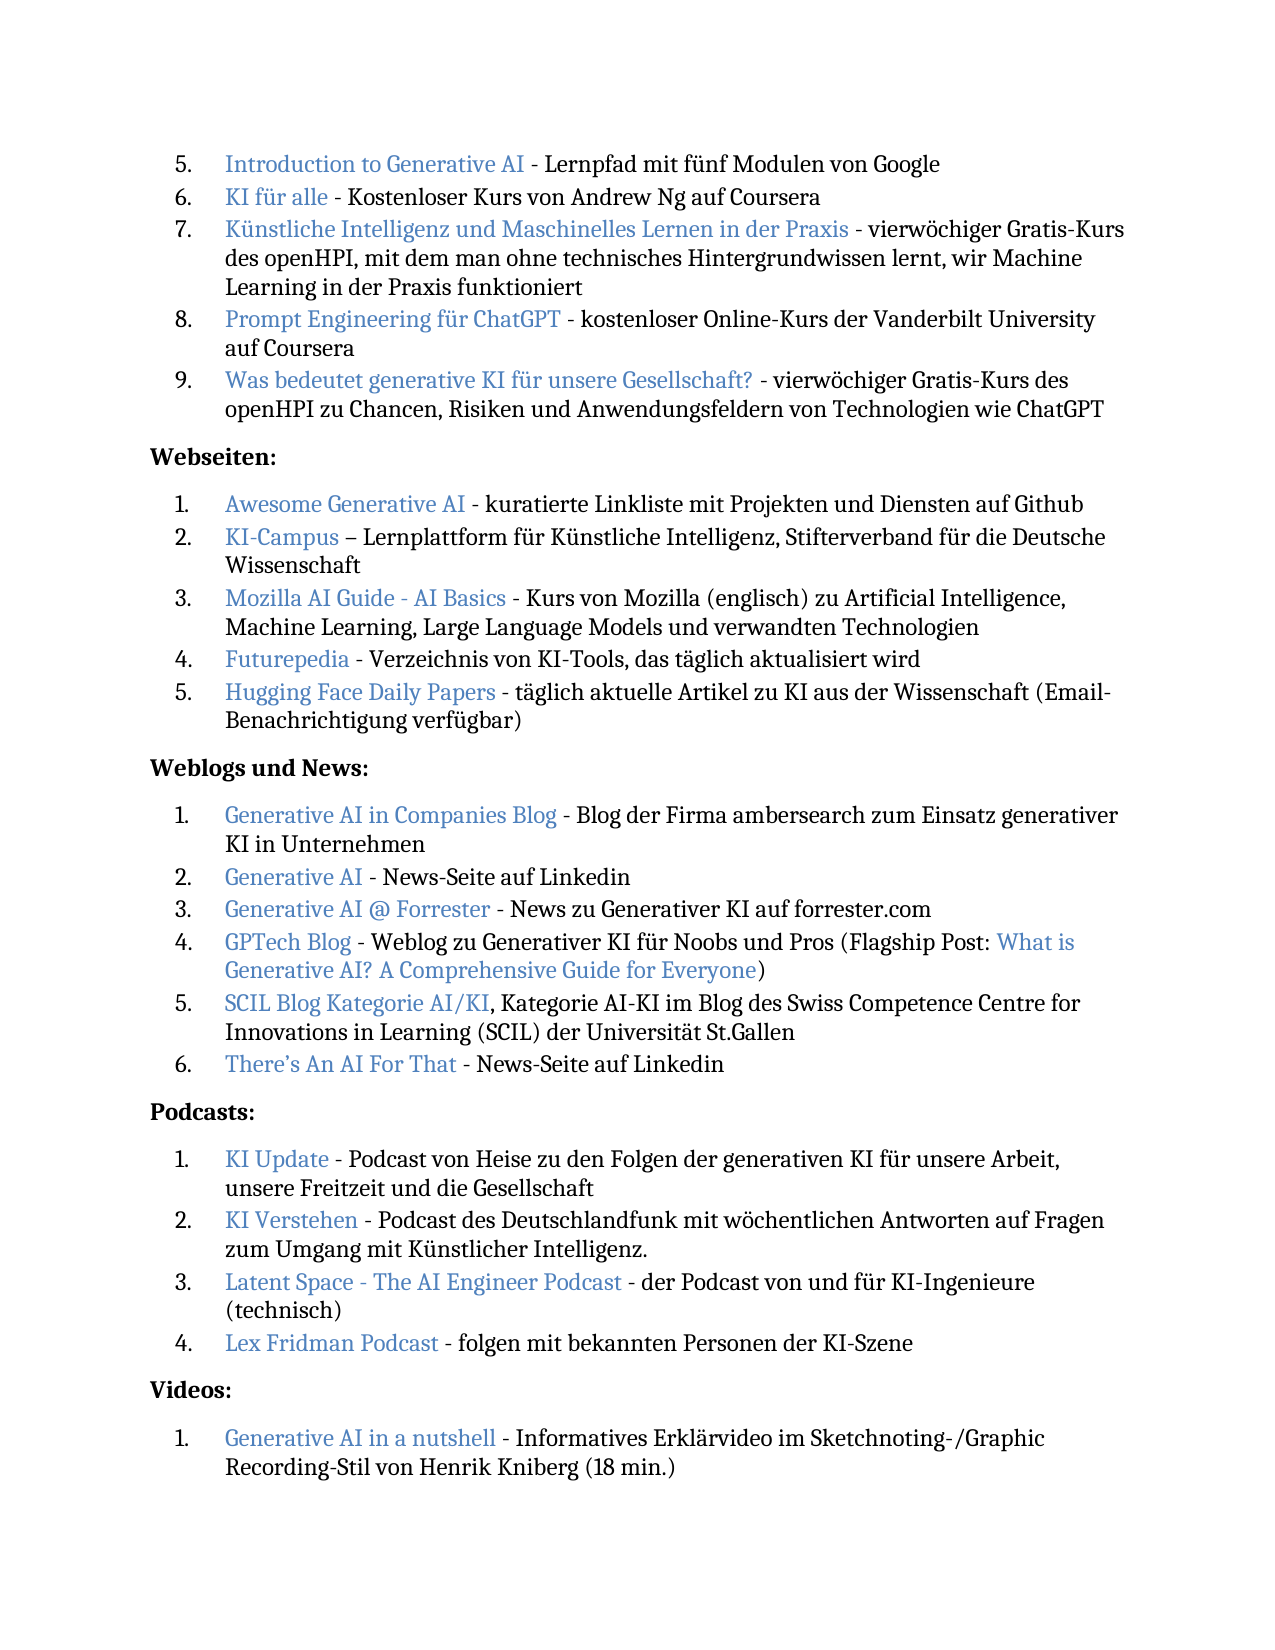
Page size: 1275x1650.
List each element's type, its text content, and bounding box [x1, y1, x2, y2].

list KI Verstehen - Podcast des Deutschlandfunk mit wöchentlichen Antworten auf Fragen zum Umgang mit Künstlicher Intelligenz. [175, 1206, 1125, 1264]
list Prompt Engineering für ChatGPT - kostenloser Online-Kurs der Vanderbilt University auf Coursera [175, 305, 1125, 362]
list Awesome Generative AI - kuratierte Linkliste mit Projekten und Diensten auf Github [175, 490, 1125, 519]
text Weblogs und News: [150, 754, 1125, 782]
list There’s An AI For That - News-Seite auf Linkedin [175, 1050, 1125, 1079]
list KI für alle - Kostenloser Kurs von Andrew Ng auf Coursera [175, 182, 1125, 211]
list Hugging Face Daily Papers - täglich aktuelle Artikel zu KI aus der Wissenschaft (Email-Benachrichtigung verfügbar) [175, 677, 1125, 735]
text Webseiten: [150, 442, 1125, 471]
list Lex Fridman Podcast - folgen mit bekannten Personen der KI-Szene [175, 1329, 1125, 1357]
list Was bedeutet generative KI für unsere Gesellschaft? - vierwöchiger Gratis-Kurs des openHPI zu Chancen, Risiken und Anwendungsfeldern von Technologien wie ChatGPT [175, 366, 1125, 424]
text Videos: [150, 1376, 1125, 1405]
list Generative AI - News-Seite auf Linkedin [175, 862, 1125, 891]
list Generative AI in Companies Blog - Blog der Firma ambersearch zum Einsatz generativer KI in Unternehmen [175, 801, 1125, 859]
list Latent Space - The AI Engineer Podcast - der Podcast von und für KI-Ingenieure (technisch) [175, 1267, 1125, 1325]
list Introduction to Generative AI - Lernpfad mit fünf Modulen von Google [175, 150, 1125, 179]
list Mozilla AI Guide - AI Basics - Kurs von Mozilla (englisch) zu Artificial Intelligence, Machine Learning, Large Language Models und verwandten Technologien [175, 584, 1125, 641]
list GPTech Blog - Weblog zu Generativer KI für Noobs und Pros (Flagship Post: What is Generative AI? A Comprehensive Guide for Everyone) [175, 927, 1125, 985]
list KI Update - Podcast von Heise zu den Folgen der generativen KI für unsere Arbeit, unsere Freitzeit und die Gesellschaft [175, 1145, 1125, 1202]
text Podcasts: [150, 1097, 1125, 1126]
list Generative AI @ Forrester - News zu Generativer KI auf forrester.com [175, 895, 1125, 924]
list Futurepedia - Verzeichnis von KI-Tools, das täglich aktualisiert wird [175, 645, 1125, 674]
list Künstliche Intelligenz und Maschinelles Lernen in der Praxis - vierwöchiger Gratis-Kurs des openHPI, mit dem man ohne technisches Hintergrundwissen lernt, wir Machine Learning in der Praxis funktioniert [175, 215, 1125, 301]
list KI-Campus – Lernplattform für Künstliche Intelligenz, Stifterverband für die Deutsche Wissenschaft [175, 522, 1125, 580]
list SCIL Blog Kategorie AI/KI, Kategorie AI-KI im Blog des Swiss Competence Centre for Innovations in Learning (SCIL) der Universität St.Gallen [175, 989, 1125, 1046]
list Generative AI in a nutshell - Informatives Erklärvideo im Sketchnoting-/Graphic Recording-Stil von Henrik Kniberg (18 min.) [175, 1424, 1125, 1481]
